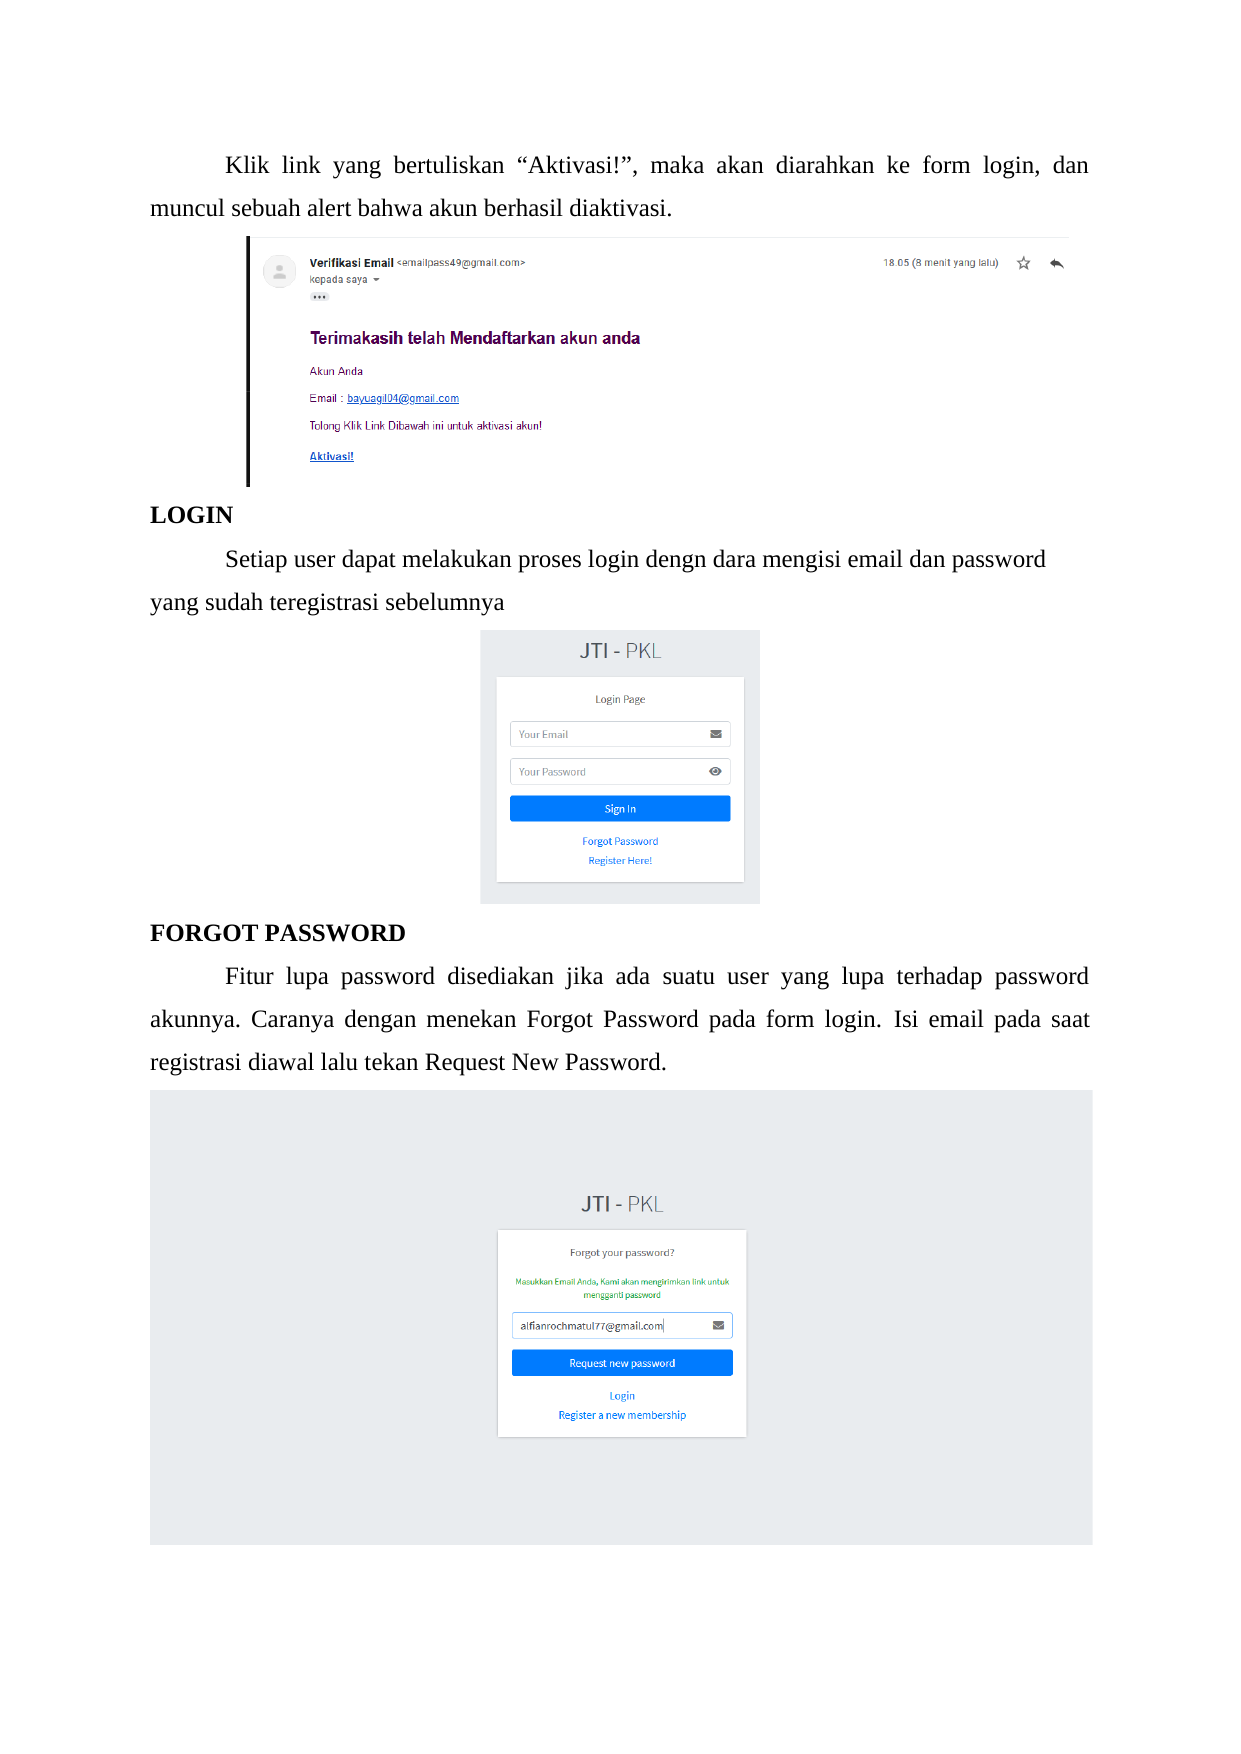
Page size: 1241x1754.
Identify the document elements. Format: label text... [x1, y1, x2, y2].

picture [150, 1090, 1093, 1545]
text FORGOT PASSWORD [150, 918, 1090, 947]
picture [480, 630, 760, 904]
text LOGIN [150, 501, 1090, 529]
text Setiap user dapat melakukan proses login dengn dara mengisi email dan password yang sudah teregistrasi sebelumnya [150, 544, 1090, 616]
picture [246, 236, 1069, 487]
text Fitur lupa password disediakan jika ada suatu user yang lupa terhadap password akunnya. Caranya dengan menekan Forgot Password pada form login. Isi email pada saat registrasi diawal lalu tekan Request New Password. [150, 961, 1090, 1076]
text Klik link yang bertuliskan “Aktivasi!”, maka akan diarahkan ke form login, dan muncul sebuah alert bahwa akun berhasil diaktivasi. [150, 150, 1090, 222]
